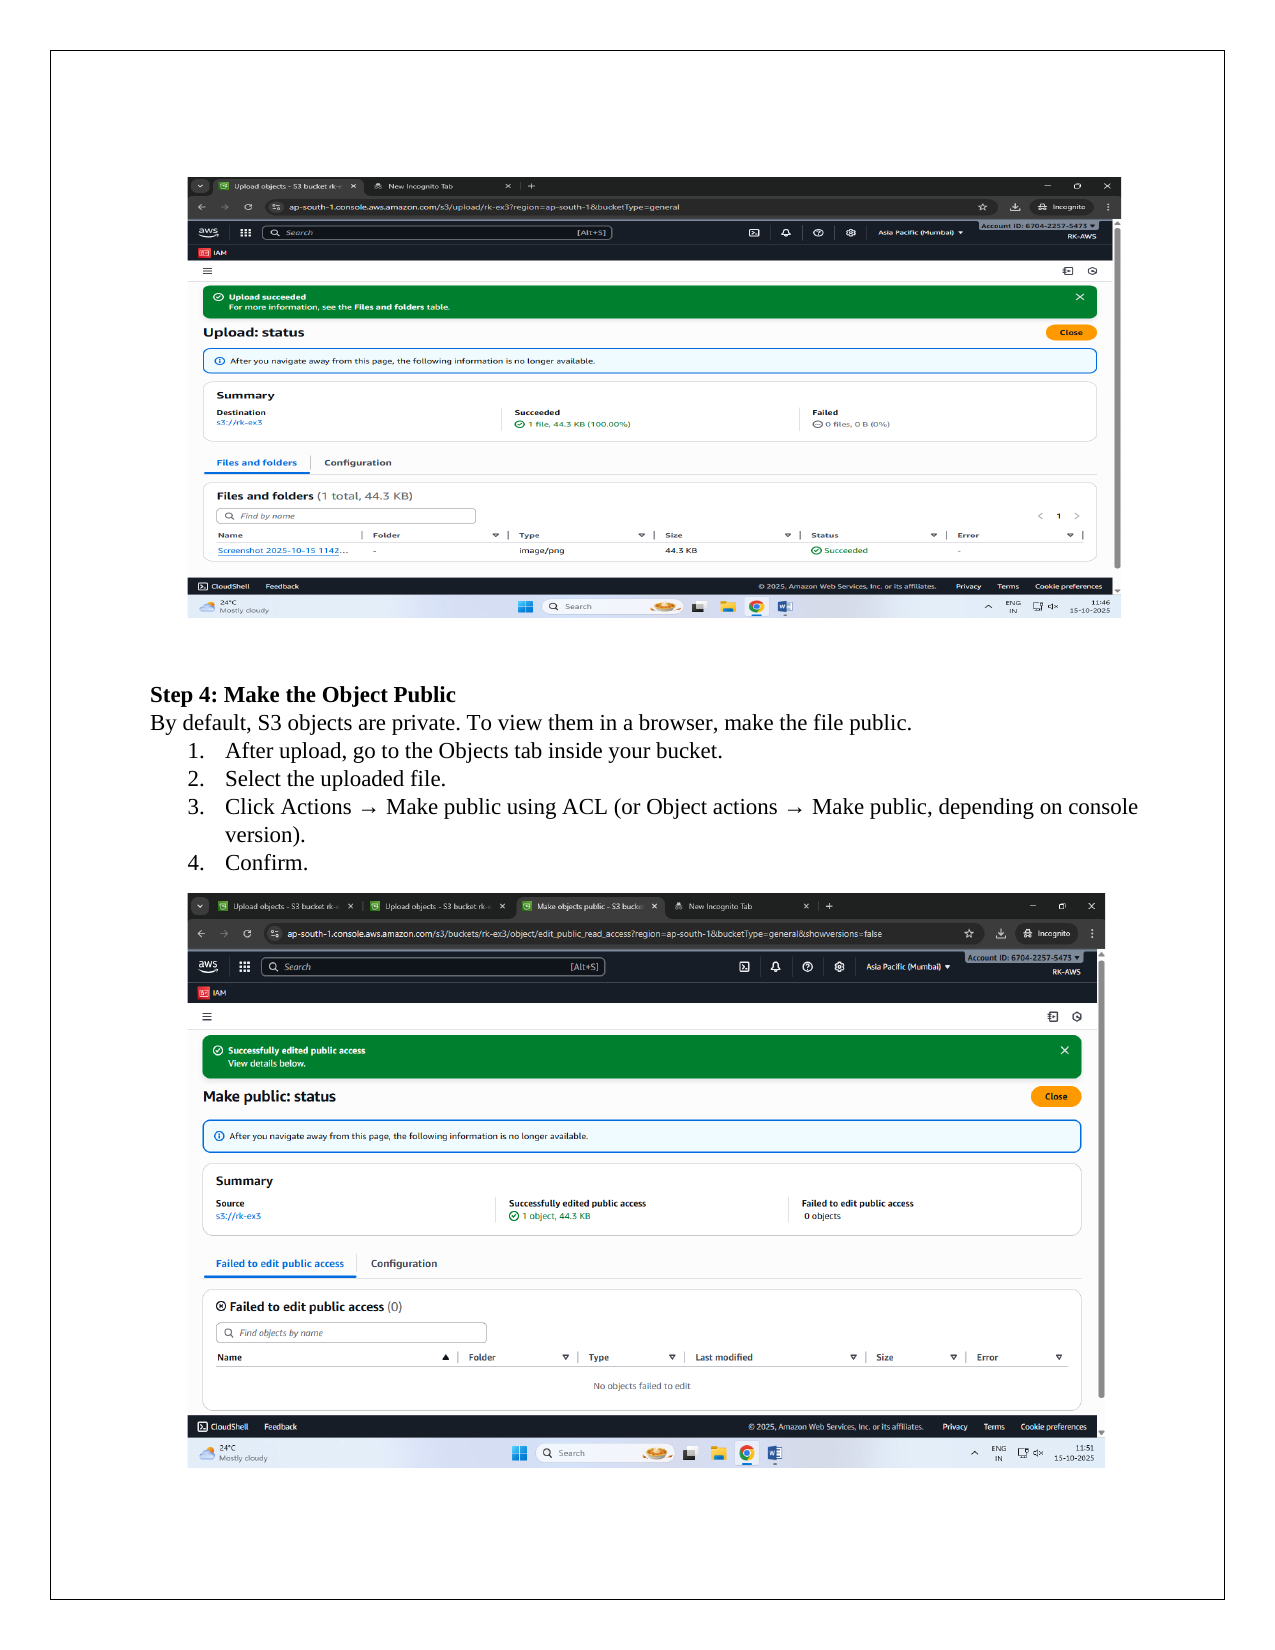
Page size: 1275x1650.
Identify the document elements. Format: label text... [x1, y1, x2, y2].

picture [187, 177, 1122, 618]
text By default, S3 objects are private. To view them in a browser, make the file public. [150, 709, 1152, 735]
list After upload, go to the Objects tab inside your bucket. [187, 737, 1152, 764]
picture [187, 893, 1105, 1468]
list Confirm. [187, 849, 1152, 876]
list Click Actions → Make public using ACL (or Object actions → Make public, depending on console version). [187, 793, 1152, 848]
list Select the uploaded file. [187, 765, 1152, 792]
text Step 4: Make the Object Public [150, 681, 1152, 707]
